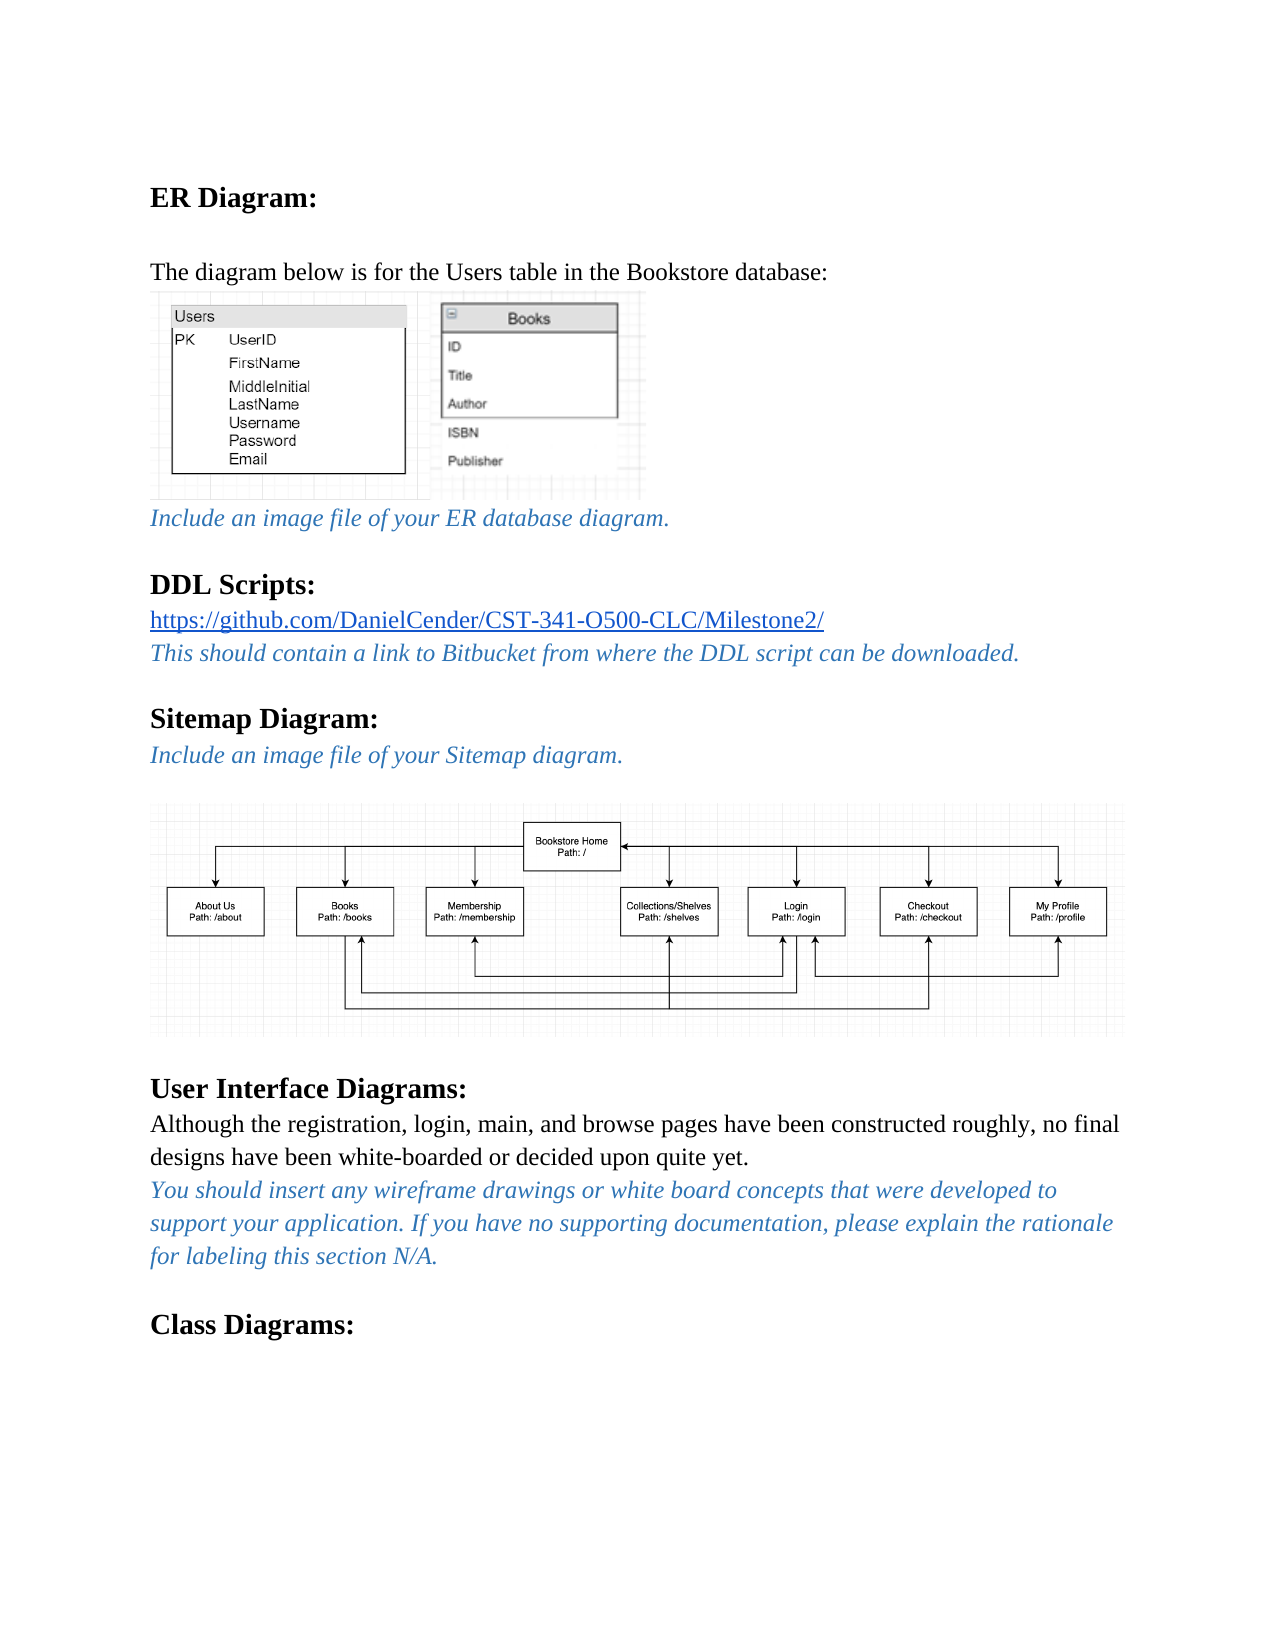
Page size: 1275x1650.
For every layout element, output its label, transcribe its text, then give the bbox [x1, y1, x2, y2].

picture [150, 290, 647, 500]
picture [150, 803, 1125, 1037]
text User Interface Diagrams: [150, 1071, 1125, 1104]
text DDL Scripts: [150, 567, 1125, 600]
text Include an image file of your Sitemap diagram. [150, 740, 1125, 769]
text Although the registration, login, main, and browse pages have been constructed roughly, no final designs have been white-boarded or decided upon quite yet. [150, 1109, 1125, 1171]
text Include an image file of your ER database diagram. [150, 503, 1125, 532]
text Class Diagrams: [150, 1307, 1125, 1341]
text You should insert any wireframe drawings or white board concepts that were developed to support your application. If you have no supporting documentation, please explain the rationale for labeling this section N/A. [150, 1175, 1125, 1270]
text https://github.com/DanielCender/CST-341-O500-CLC/Milestone2/ [150, 605, 1125, 634]
text Sitemap Diagram: [150, 702, 1125, 735]
text This should contain a link to Bitbucket from where the DDL script can be downloaded. [150, 638, 1125, 667]
text The diagram below is for the Users table in the Bookstore database: [150, 257, 1125, 286]
text ER Diagram: [150, 180, 1125, 214]
